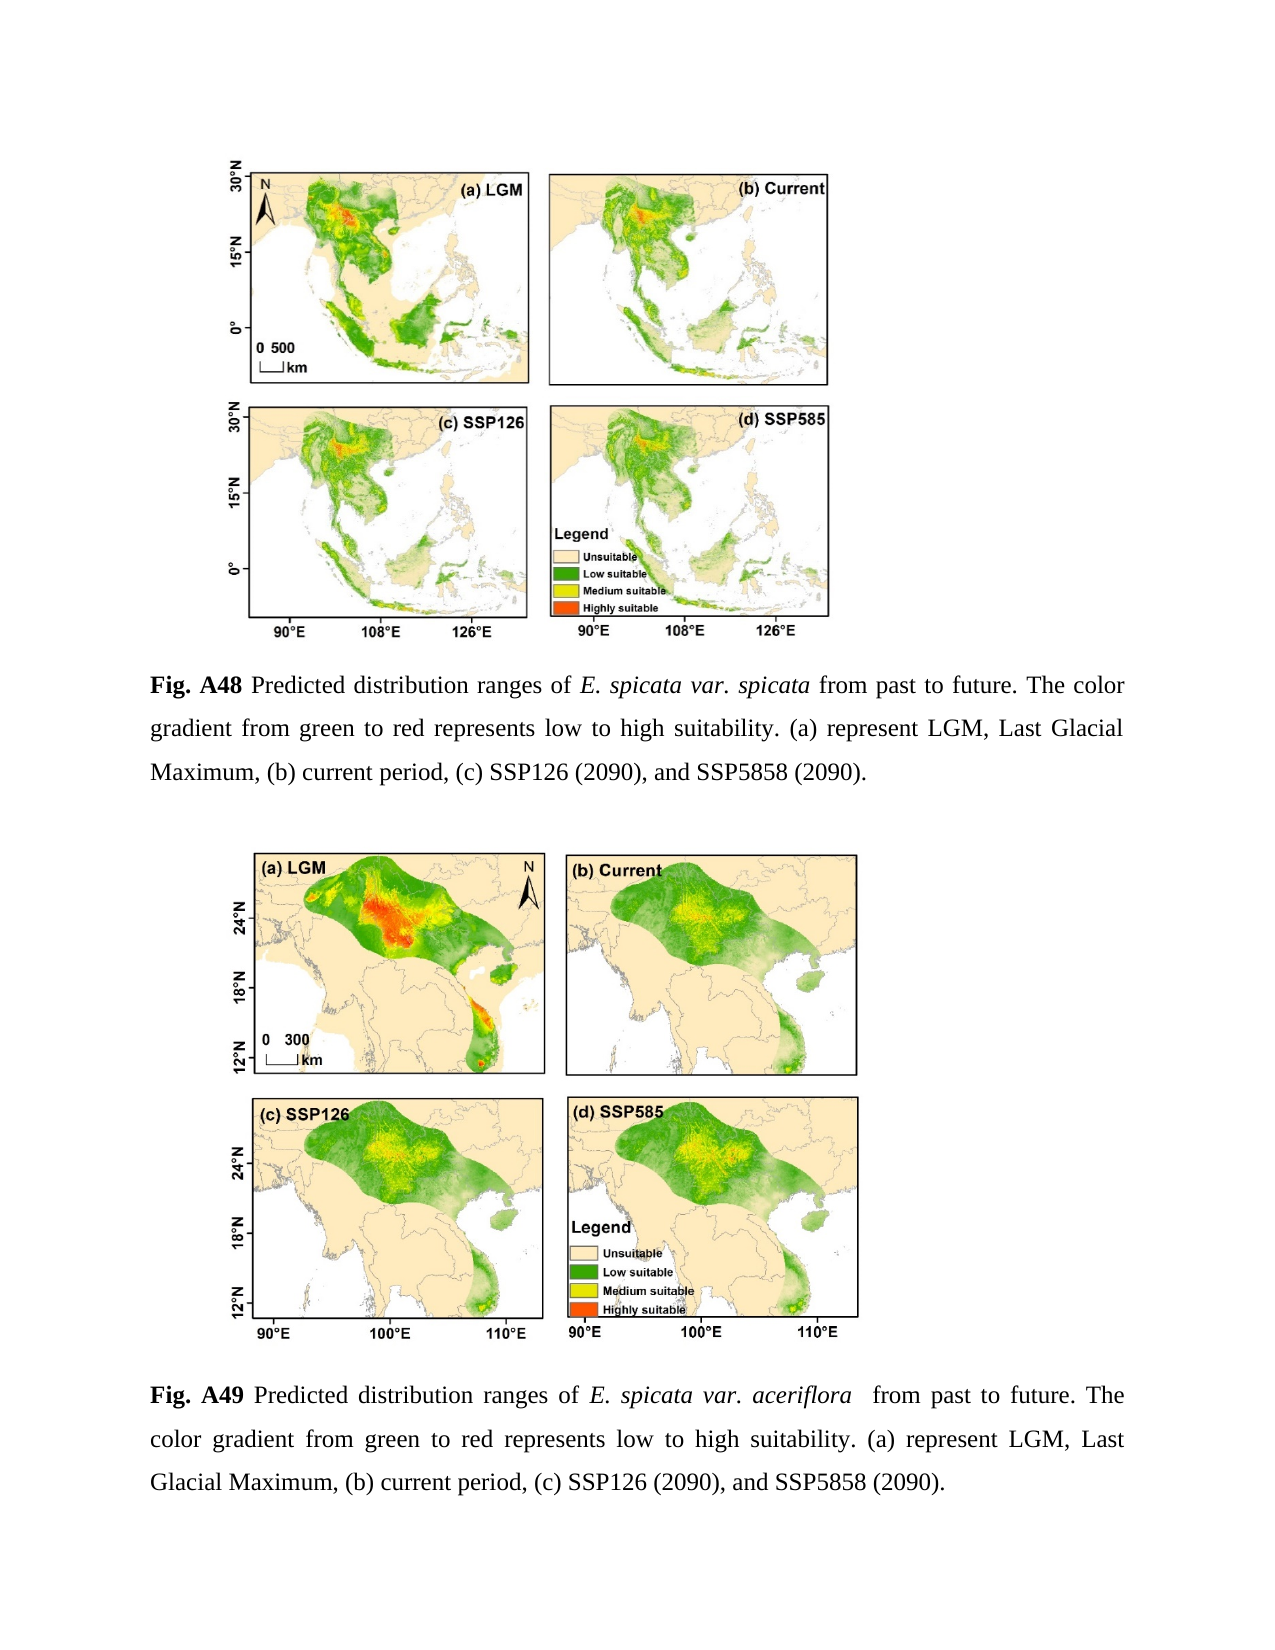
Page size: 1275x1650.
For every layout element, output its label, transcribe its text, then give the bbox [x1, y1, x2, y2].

text Fig. A49 Predicted distribution ranges of E. spicata var. aceriflora from past to future. The color gradient from green to red represents low to high suitability. (a) represent LGM, Last Glacial Maximum, (b) current period, (c) SSP126 (2090), and SSP5858 (2090). [150, 1381, 1125, 1496]
text Fig. A48 Predicted distribution ranges of E. spicata var. spicata from past to future. The color gradient from green to red represents low to high suitability. (a) represent LGM, Last Glacial Maximum, (b) current period, (c) SSP126 (2090), and SSP5858 (2090). [150, 670, 1125, 785]
picture [225, 150, 844, 642]
picture [225, 828, 874, 1352]
